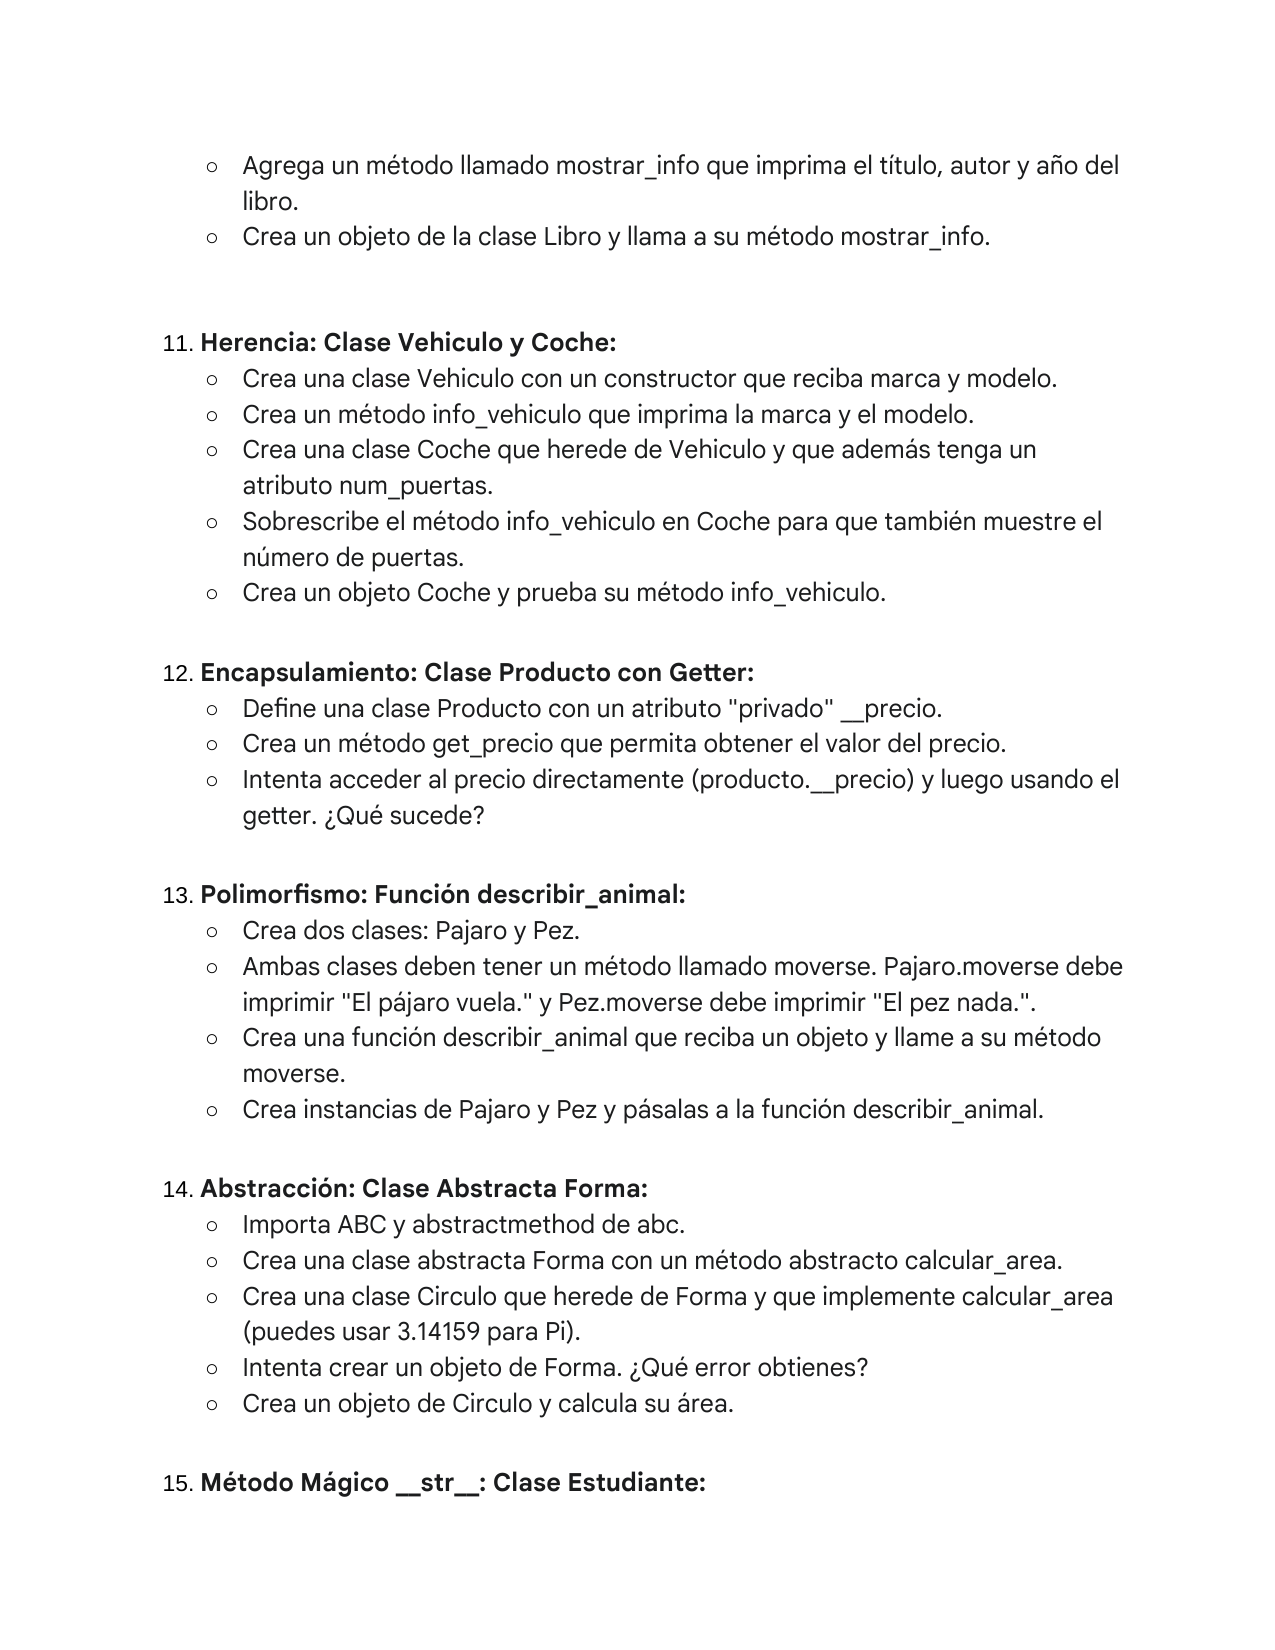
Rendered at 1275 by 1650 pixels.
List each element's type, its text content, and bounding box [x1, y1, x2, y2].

list Encapsulamiento: Clase Producto con Getter: [162, 657, 1125, 688]
list Crea instancias de Pajaro y Pez y pásalas a la función describir_animal. [205, 1094, 1125, 1125]
list Crea un método get_precio que permita obtener el valor del precio. [205, 728, 1125, 760]
list Polimorfismo: Función describir_animal: [162, 879, 1125, 911]
list Intenta crear un objeto de Forma. ¿Qué error obtienes? [205, 1352, 1125, 1383]
list Crea un objeto de Circulo y calcula su área. [205, 1388, 1125, 1419]
list Abstracción: Clase Abstracta Forma: [162, 1173, 1125, 1205]
list Crea una clase abstracta Forma con un método abstracto calcular_area. [205, 1245, 1125, 1276]
list Herencia: Clase Vehiculo y Coche: [162, 327, 1125, 359]
list Crea un método info_vehiculo que imprima la marca y el modelo. [205, 399, 1125, 430]
list Crea una función describir_animal que reciba un objeto y llame a su método moverse. [205, 1022, 1125, 1089]
list Ambas clases deben tener un método llamado moverse. Pajaro.moverse debe imprimir "El pájaro vuela." y Pez.moverse debe imprimir "El pez nada.". [205, 951, 1125, 1018]
list Crea una clase Circulo que herede de Forma y que implemente calcular_area (puedes usar 3.14159 para Pi). [205, 1281, 1125, 1348]
list Crea un objeto Coche y prueba su método info_vehiculo. [205, 577, 1125, 609]
list Sobrescribe el método info_vehiculo en Coche para que también muestre el número de puertas. [205, 506, 1125, 573]
list Método Mágico __str__: Clase Estudiante: [162, 1467, 1125, 1499]
list Crea una clase Coche que herede de Vehiculo y que además tenga un atributo num_puertas. [205, 434, 1125, 502]
list Define una clase Producto con un atributo "privado" __precio. [205, 693, 1125, 724]
list Importa ABC y abstractmethod de abc. [205, 1209, 1125, 1241]
list Crea un objeto de la clase Libro y llama a su método mostrar_info. [205, 221, 1125, 253]
list Intenta acceder al precio directamente (producto.__precio) y luego usando el getter. ¿Qué sucede? [205, 764, 1125, 831]
list Agrega un método llamado mostrar_info que imprima el título, autor y año del libro. [205, 150, 1125, 217]
list Crea dos clases: Pajaro y Pez. [205, 915, 1125, 947]
list Crea una clase Vehiculo con un constructor que reciba marca y modelo. [205, 363, 1125, 394]
